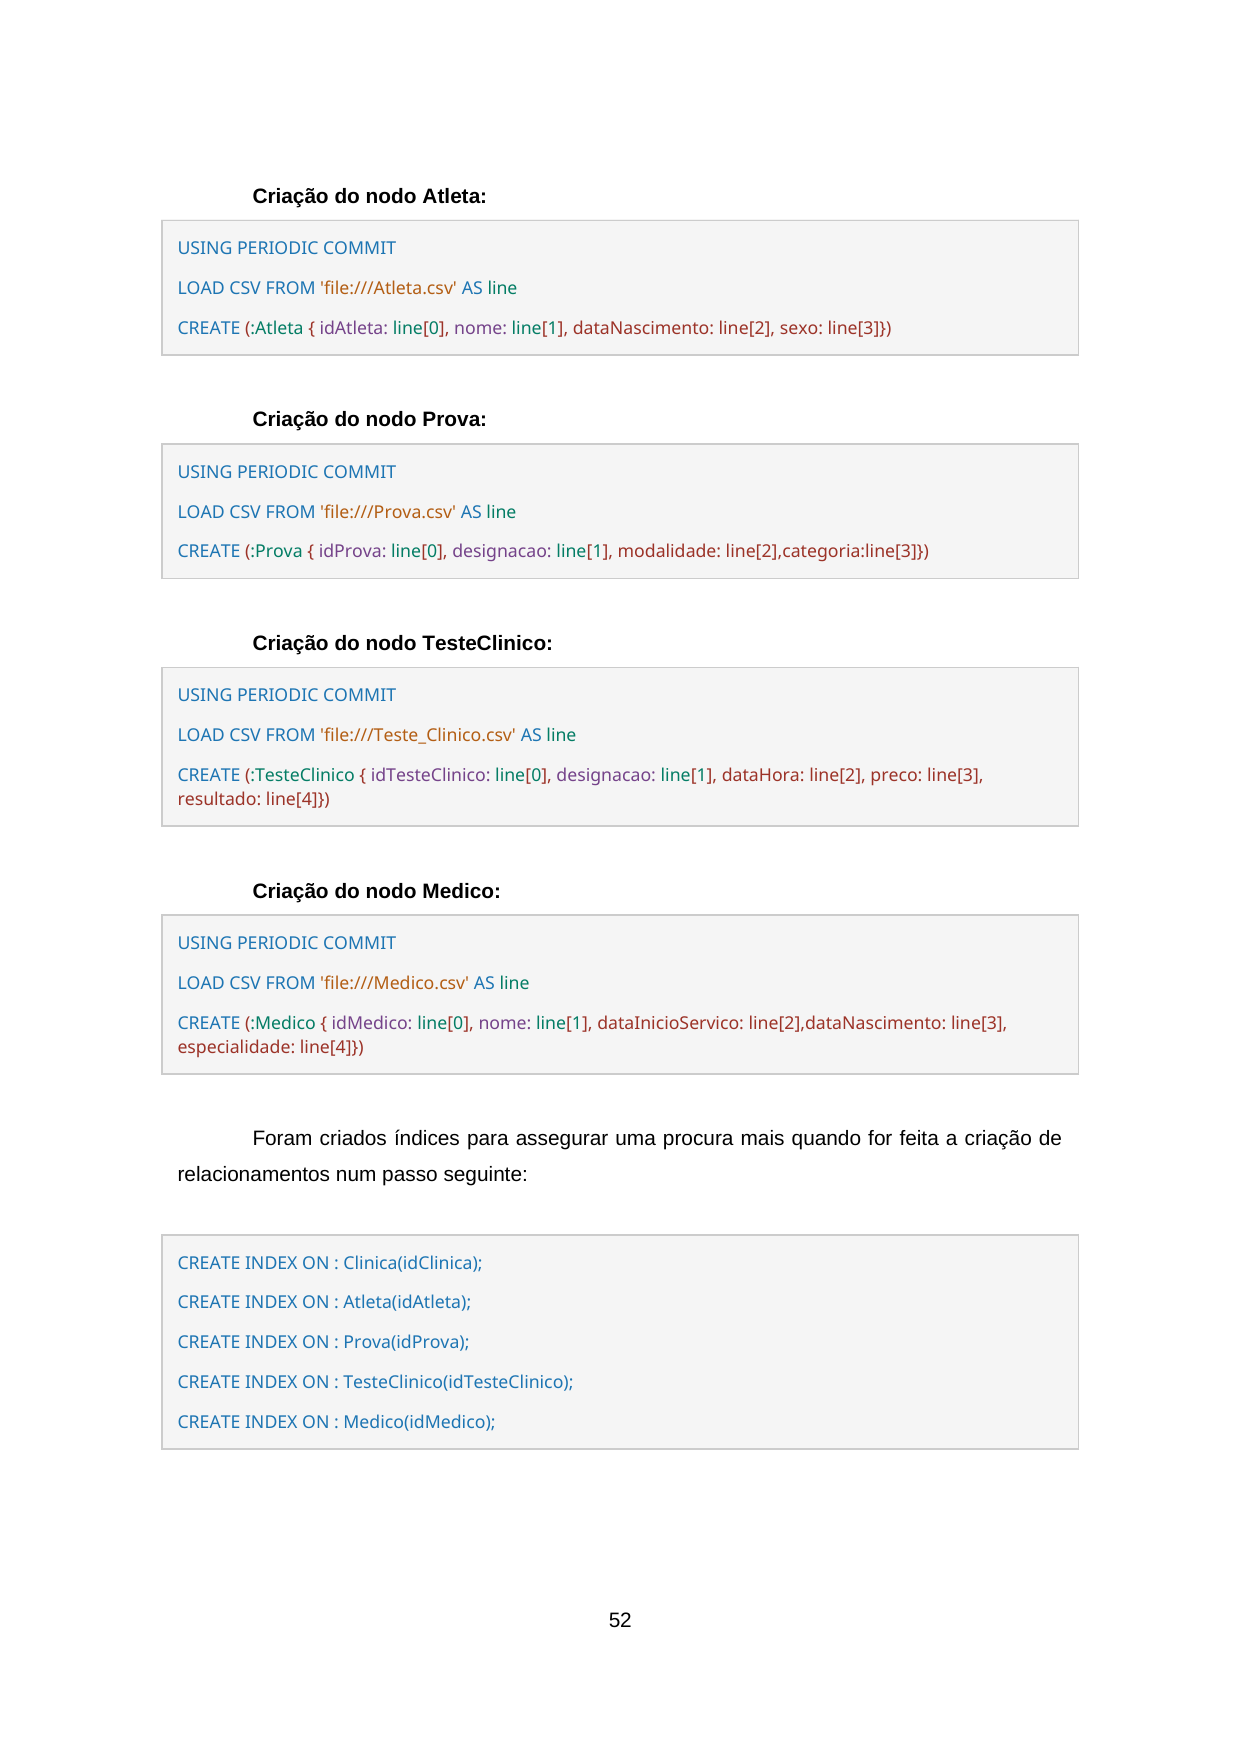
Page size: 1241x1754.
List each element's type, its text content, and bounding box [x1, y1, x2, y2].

text USING PERIODIC COMMIT [163, 916, 1078, 954]
text CREATE (:TesteClinico { idTesteClinico: line[0], designacao: line[1], dataHora: line[2], preco: line[3], resultado: line[4]}) [163, 746, 1078, 825]
text LOAD CSV FROM 'file:///Teste_Clinico.csv' AS line [163, 706, 1078, 746]
text USING PERIODIC COMMIT [163, 668, 1078, 706]
text CREATE INDEX ON : TesteClinico(idTesteClinico); [163, 1353, 1078, 1393]
text CREATE (:Medico { idMedico: line[0], nome: line[1], dataInicioServico: line[2],dataNascimento: line[3], especialidade: line[4]}) [163, 994, 1078, 1073]
text Criação do nodo Prova: [177, 407, 1063, 431]
text Criação do nodo TesteClinico: [177, 631, 1063, 655]
text Criação do nodo Medico: [177, 878, 1063, 902]
text Foram criados índices para assegurar uma procura mais quando for feita a criação de relacionamentos num passo seguinte: [177, 1126, 1063, 1186]
text CREATE INDEX ON : Clinica(idClinica); [163, 1236, 1078, 1274]
text Criação do nodo Atleta: [177, 184, 1063, 208]
text USING PERIODIC COMMIT [163, 445, 1078, 483]
text LOAD CSV FROM 'file:///Atleta.csv' AS line [163, 259, 1078, 299]
text LOAD CSV FROM 'file:///Prova.csv' AS line [163, 483, 1078, 523]
text LOAD CSV FROM 'file:///Medico.csv' AS line [163, 954, 1078, 994]
text CREATE (:Atleta { idAtleta: line[0], nome: line[1], dataNascimento: line[2], sexo: line[3]}) [163, 299, 1078, 354]
text CREATE INDEX ON : Atleta(idAtleta); [163, 1274, 1078, 1313]
text CREATE INDEX ON : Prova(idProva); [163, 1313, 1078, 1353]
text CREATE (:Prova { idProva: line[0], designacao: line[1], modalidade: line[2],categoria:line[3]}) [163, 523, 1078, 578]
text USING PERIODIC COMMIT [163, 221, 1078, 259]
text CREATE INDEX ON : Medico(idMedico); [163, 1393, 1078, 1448]
